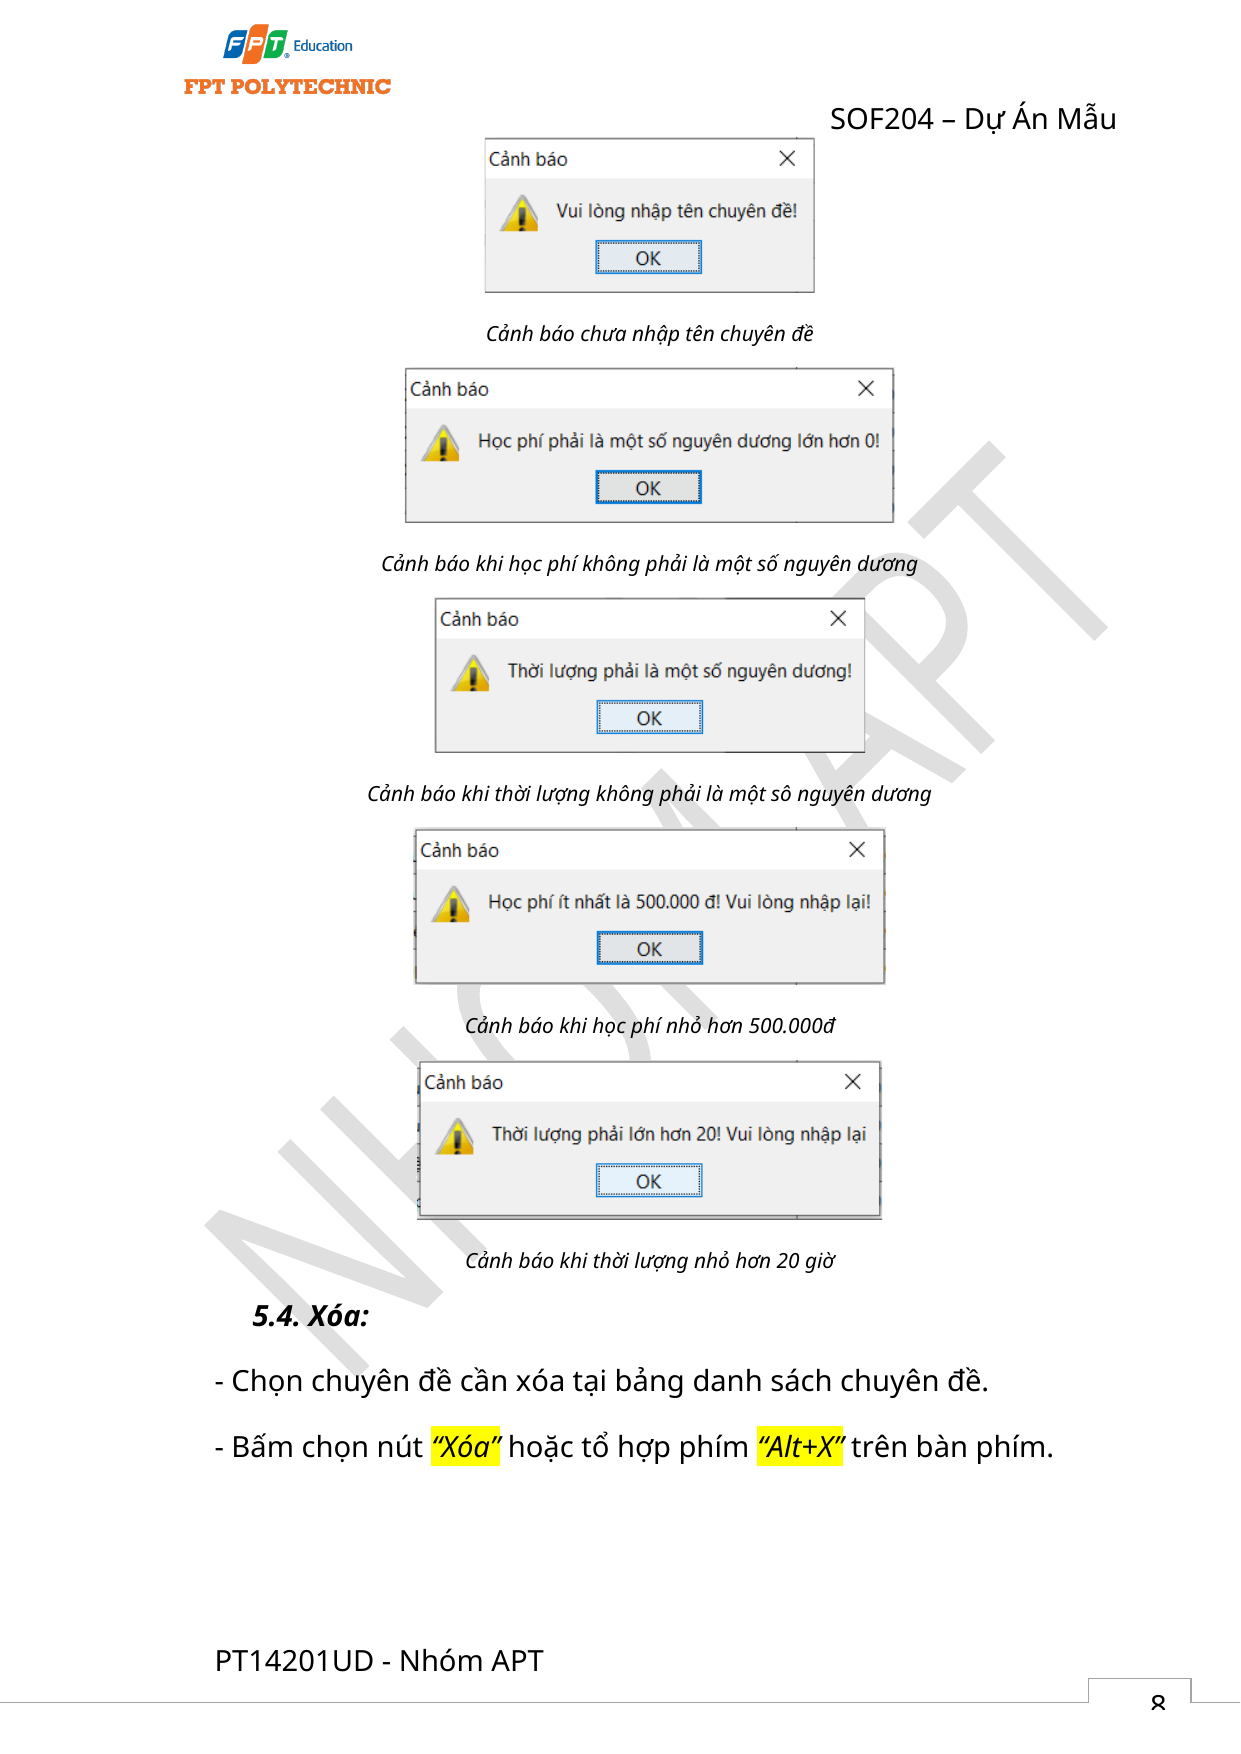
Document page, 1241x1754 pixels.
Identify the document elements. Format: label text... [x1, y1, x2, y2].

text - Chọn chuyên đề cần xóa tại bảng danh sách chuyên đề. [177, 1361, 1122, 1400]
picture [484, 137, 815, 293]
picture [177, 17, 398, 101]
text - Bấm chọn nút “Xóa” hoặc tổ hợp phím “Alt+X” trên bàn phím. [177, 1426, 431, 1466]
text Cảnh báo khi học phí không phải là một số nguyên dương [177, 549, 1122, 577]
picture [417, 1060, 883, 1220]
text - Bấm chọn nút “Xóa” hoặc tổ hợp phím “Alt+X” trên bàn phím. [843, 1426, 1122, 1466]
picture [413, 827, 886, 985]
picture [404, 367, 895, 523]
text Cảnh báo khi thời lượng nhỏ hơn 20 giờ [177, 1246, 1122, 1274]
text Cảnh báo chưa nhập tên chuyên đề [177, 319, 1122, 347]
picture [434, 597, 866, 753]
text Cảnh báo khi thời lượng không phải là một sô nguyên dương [177, 779, 1122, 807]
subtitle 5.4. Xóa: [177, 1295, 1122, 1334]
text - Bấm chọn nút “Xóa” hoặc tổ hợp phím “Alt+X” trên bàn phím. [500, 1426, 757, 1466]
text Cảnh báo khi học phí nhỏ hơn 500.000đ [177, 1011, 1122, 1039]
